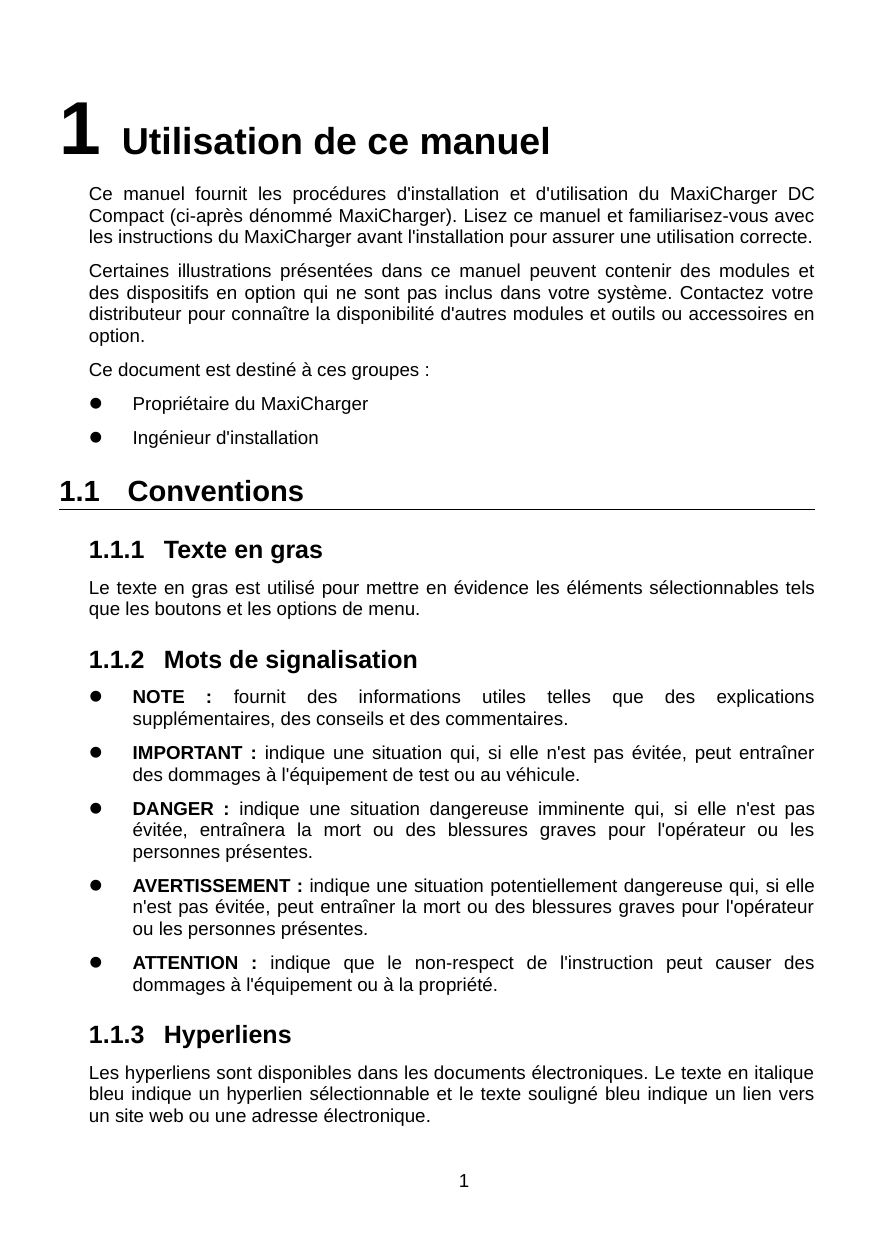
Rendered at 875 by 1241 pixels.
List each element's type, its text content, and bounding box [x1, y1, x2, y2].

subtitle Texte en gras [89, 535, 815, 564]
text Le texte en gras est utilisé pour mettre en évidence les éléments sélectionnables tels que les boutons et les options de menu. [89, 577, 815, 620]
subtitle Hyperliens [89, 1020, 815, 1049]
subtitle Mots de signalisation [89, 645, 815, 673]
text Ce manuel fournit les procédures d'installation et d'utilisation du MaxiCharger DC Compact (ci-après dénommé MaxiCharger). Lisez ce manuel et familiarisez-vous avec les instructions du MaxiCharger avant l'installation pour assurer une utilisation correcte. [89, 183, 815, 247]
subtitle Conventions [59, 474, 815, 509]
text Les hyperliens sont disponibles dans les documents électroniques. Le texte en italique bleu indique un hyperlien sélectionnable et le texte souligné bleu indique un lien vers un site web ou une adresse électronique. [89, 1061, 815, 1126]
list DANGER : indique une situation dangereuse imminente qui, si elle n'est pas évitée, entraînera la mort ou des blessures graves pour l'opérateur ou les personnes présentes. [89, 797, 815, 862]
subtitle Utilisation de ce manuel [59, 84, 815, 170]
text Certaines illustrations présentées dans ce manuel peuvent contenir des modules et des dispositifs en option qui ne sont pas inclus dans votre système. Contactez votre distributeur pour connaître la disponibilité d'autres modules et outils ou accessoires en option. [89, 260, 815, 346]
list AVERTISSEMENT : indique une situation potentiellement dangereuse qui, si elle n'est pas évitée, peut entraîner la mort ou des blessures graves pour l'opérateur ou les personnes présentes. [89, 875, 815, 939]
list ATTENTION : indique que le non-respect de l'instruction peut causer des dommages à l'équipement ou à la propriété. [89, 952, 815, 995]
text Ce document est destiné à ces groupes : [89, 359, 815, 380]
list Ingénieur d'installation [89, 427, 815, 449]
list NOTE : fournit des informations utiles telles que des explications supplémentaires, des conseils et des commentaires. [89, 686, 815, 729]
list Propriétaire du MaxiCharger [89, 393, 815, 414]
list IMPORTANT : indique une situation qui, si elle n'est pas évitée, peut entraîner des dommages à l'équipement de test ou au véhicule. [89, 742, 815, 785]
